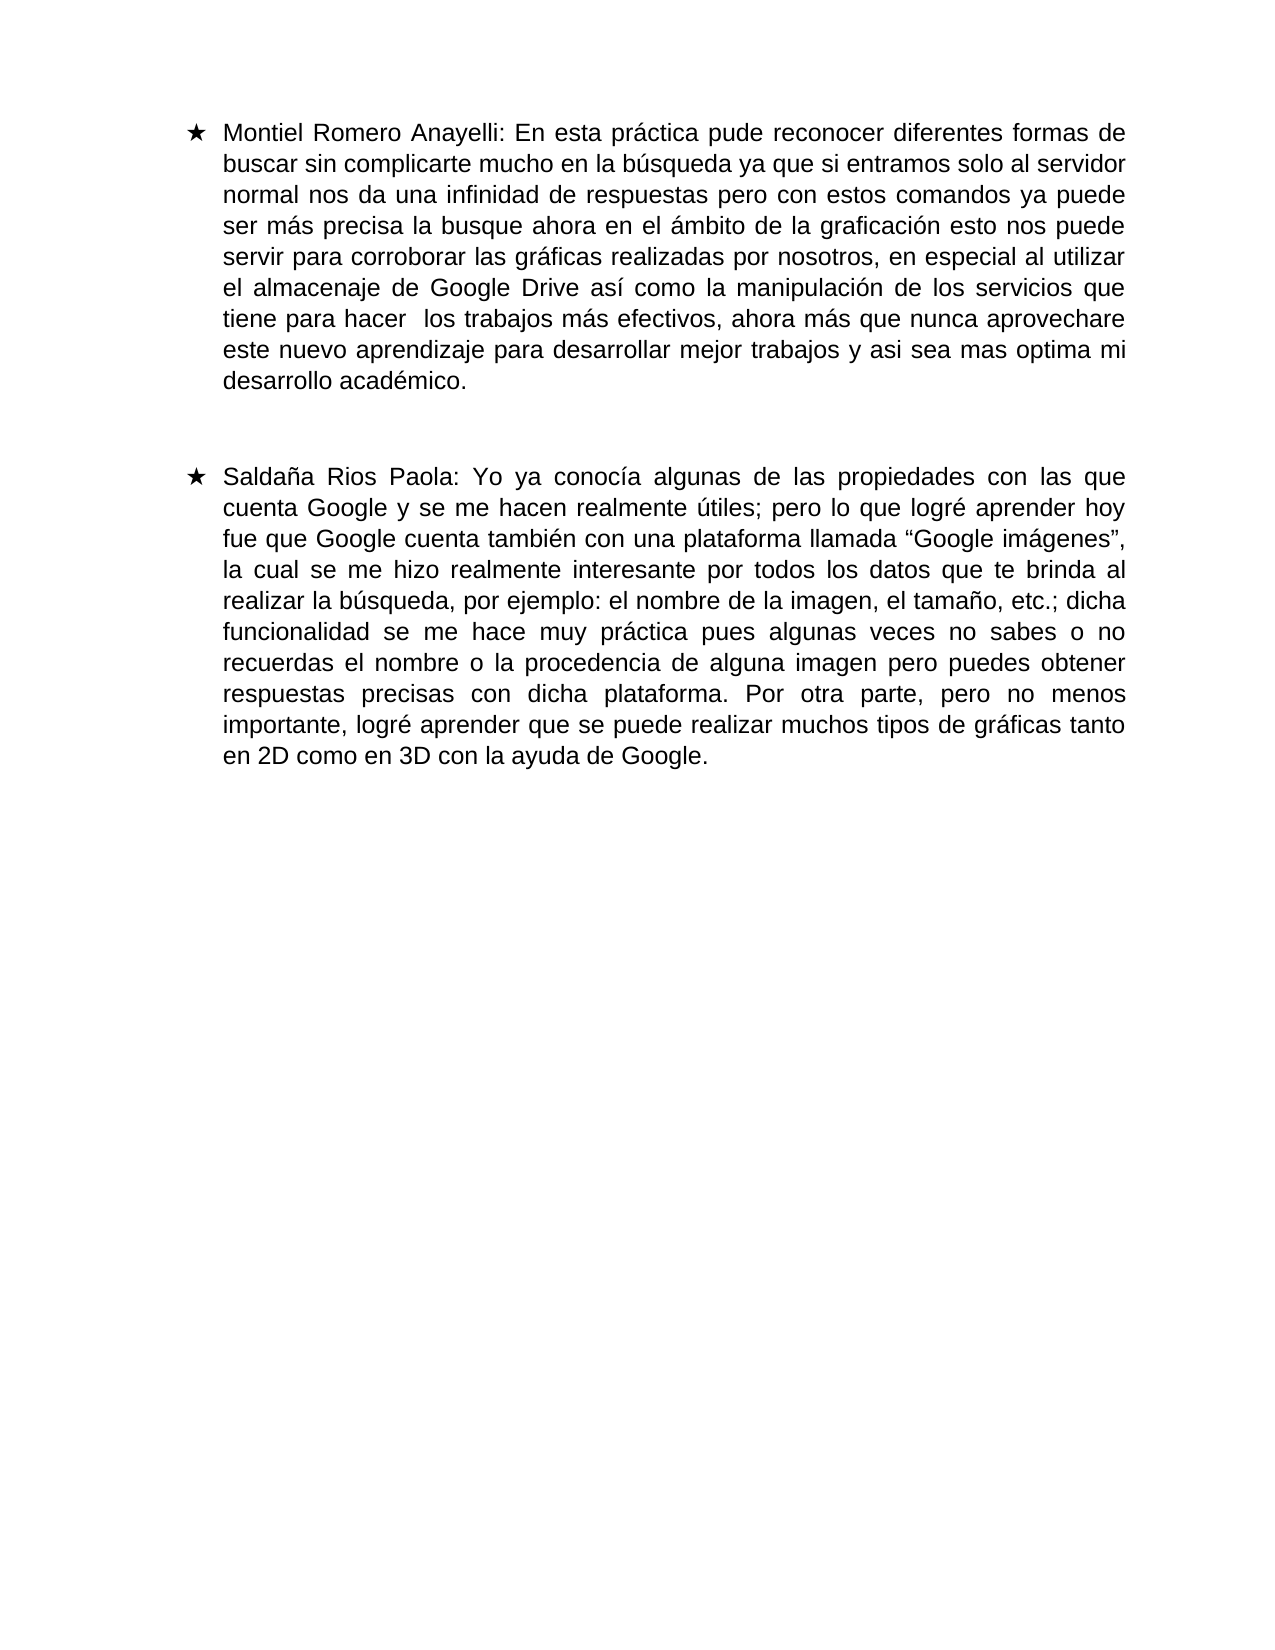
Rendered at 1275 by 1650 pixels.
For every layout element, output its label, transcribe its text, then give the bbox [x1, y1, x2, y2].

list Saldaña Rios Paola: Yo ya conocía algunas de las propiedades con las que cuenta Google y se me hacen realmente útiles; pero lo que logré aprender hoy fue que Google cuenta también con una plataforma llamada “Google imágenes”, la cual se me hizo realmente interesante por todos los datos que te brinda al realizar la búsqueda, por ejemplo: el nombre de la imagen, el tamaño, etc.; dicha funcionalidad se me hace muy práctica pues algunas veces no sabes o no recuerdas el nombre o la procedencia de alguna imagen pero puedes obtener respuestas precisas con dicha plataforma. Por otra parte, pero no menos importante, logré aprender que se puede realizar muchos tipos de gráficas tanto en 2D como en 3D con la ayuda de Google. [185, 462, 1127, 770]
list Montiel Romero Anayelli: En esta práctica pude reconocer diferentes formas de buscar sin complicarte mucho en la búsqueda ya que si entramos solo al servidor normal nos da una infinidad de respuestas pero con estos comandos ya puede ser más precisa la busque ahora en el ámbito de la graficación esto nos puede servir para corroborar las gráficas realizadas por nosotros, en especial al utilizar el almacenaje de Google Drive así como la manipulación de los servicios que tiene para hacer los trabajos más efectivos, ahora más que nunca aprovechare este nuevo aprendizaje para desarrollar mejor trabajos y asi sea mas optima mi desarrollo académico. [185, 118, 1127, 395]
